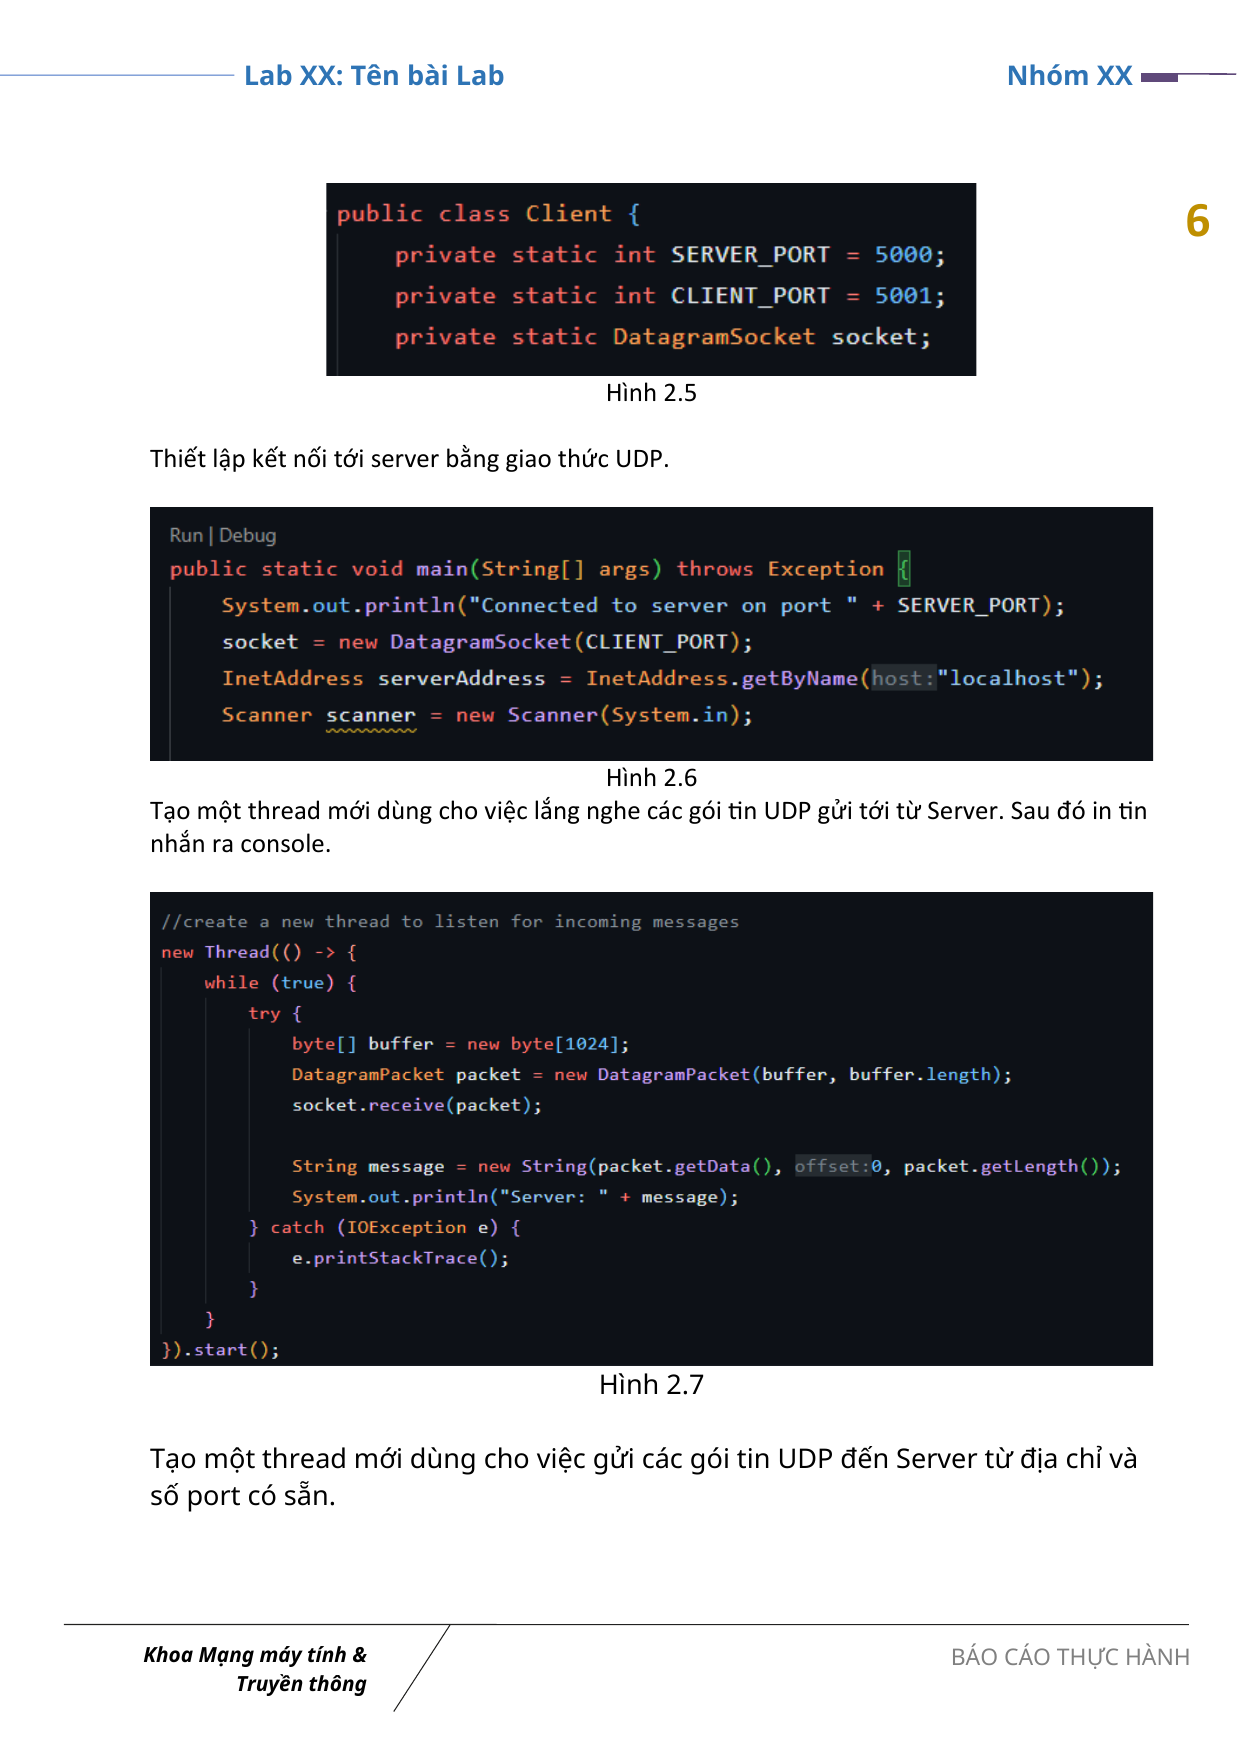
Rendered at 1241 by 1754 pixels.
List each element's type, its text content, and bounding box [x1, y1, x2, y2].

text Thiết lập kết nối tới server bằng giao thức UDP. [150, 441, 1153, 474]
text Hình 2.5 [150, 375, 1153, 408]
text Hình 2.6 [150, 761, 1153, 793]
text Tạo một thread mới dùng cho việc lắng nghe các gói tin UDP gửi tới từ Server. Sau đó in tin nhắn ra console. [150, 793, 1153, 859]
text Tạo một thread mới dùng cho việc gửi các gói tin UDP đến Server từ địa chỉ và số port có sẵn. [150, 1439, 1153, 1513]
text Hình 2.7 [150, 1366, 1153, 1402]
picture [326, 183, 977, 376]
picture [150, 892, 1154, 1366]
picture [150, 507, 1154, 761]
